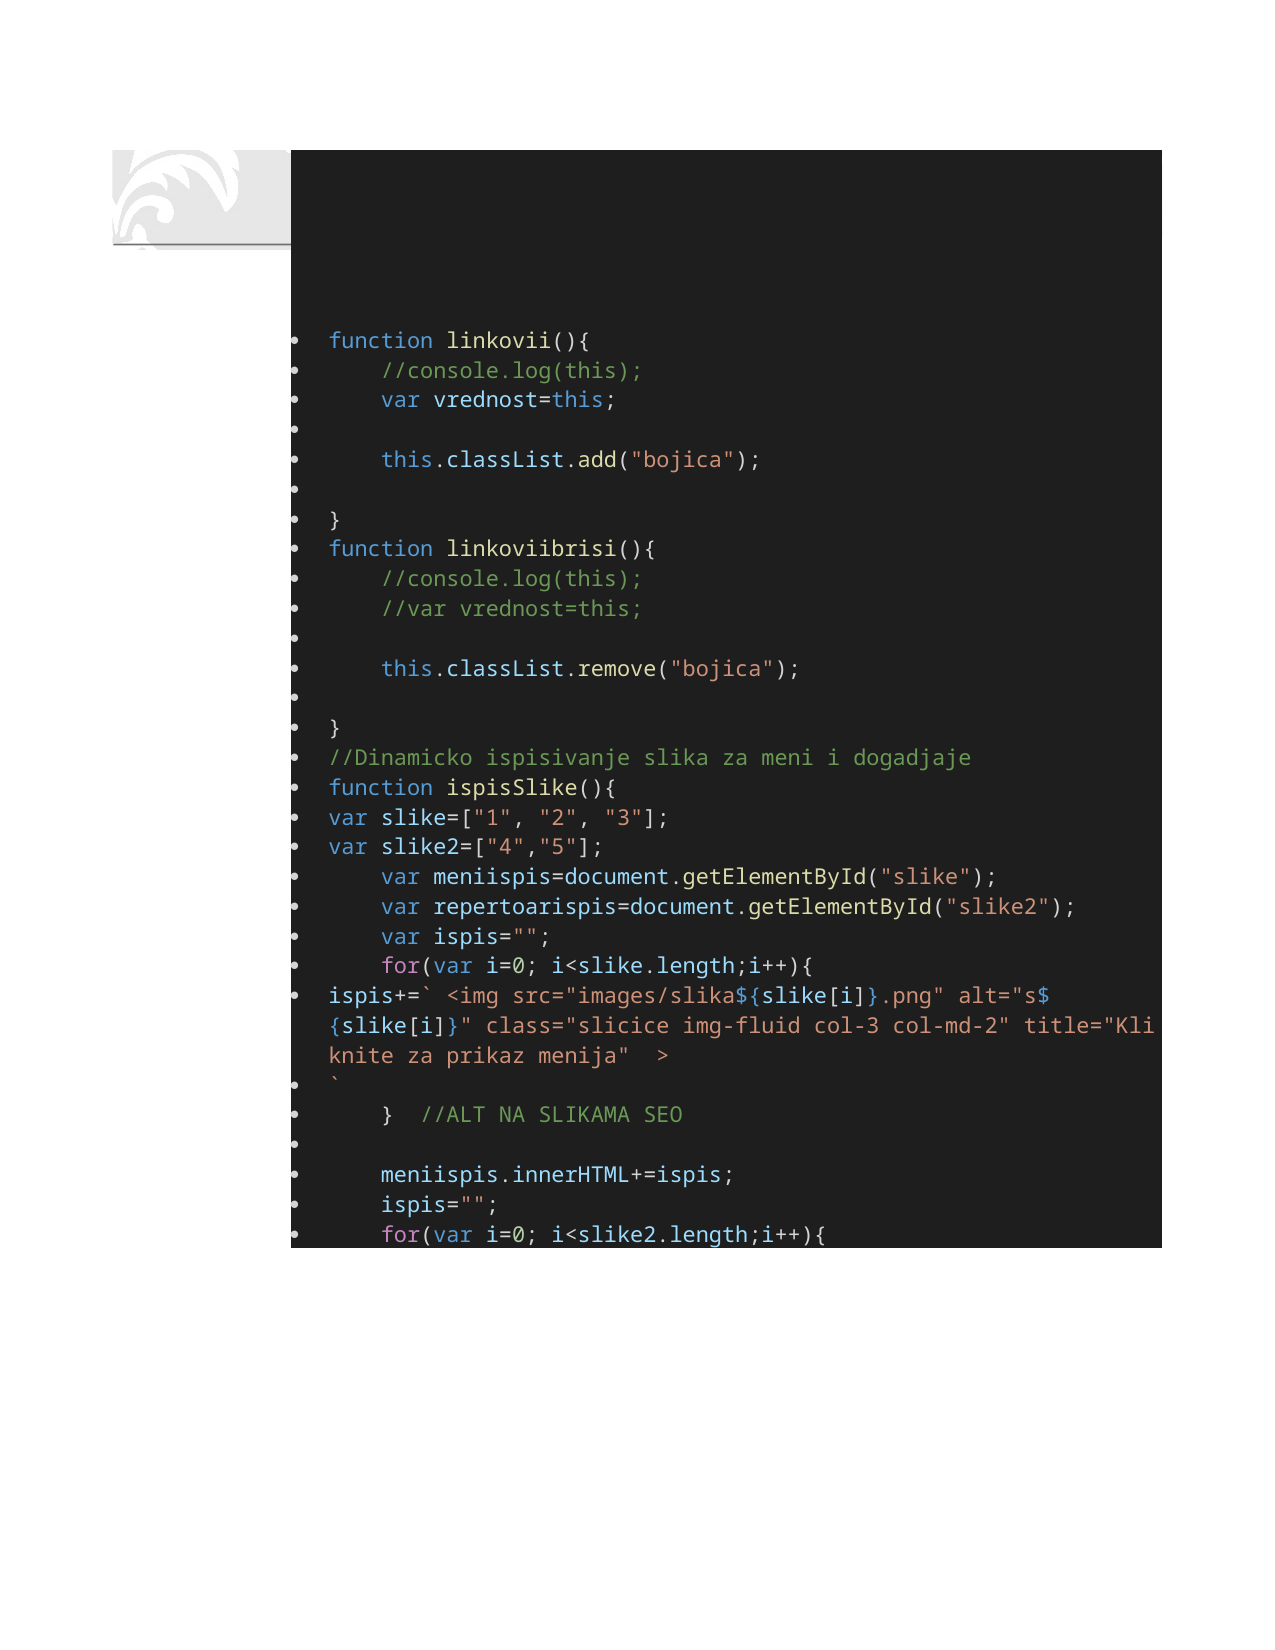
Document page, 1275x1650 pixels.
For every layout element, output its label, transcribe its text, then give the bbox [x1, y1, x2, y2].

list } [291, 503, 1162, 533]
list var vrednost=this; [291, 384, 1162, 414]
list ` [291, 1069, 1162, 1099]
list //console.log(this); [291, 563, 1162, 593]
list for(var i=0; i<slike.length;i++){ [291, 950, 1162, 980]
list this.classList.add("bojica"); [291, 444, 1162, 474]
list //Dinamicko ispisivanje slika za meni i dogadjaje [291, 742, 1162, 772]
list var slike2=["4","5"]; [291, 831, 1162, 861]
list } //ALT NA SLIKAMA SEO [291, 1099, 1162, 1129]
list function linkoviibrisi(){ [291, 533, 1162, 563]
list ispis+=` <img src="images/slika${slike[i]}.png" alt="s${slike[i]}" class="slicice img-fluid col-3 col-md-2" title="Kliknite za prikaz menija" > [291, 980, 1162, 1069]
list var slike=["1", "2", "3"]; [291, 801, 1162, 831]
list meniispis.innerHTML+=ispis; [291, 1159, 1162, 1189]
list ispis=""; [291, 1189, 1162, 1218]
list var ispis=""; [291, 921, 1162, 950]
list var repertoarispis=document.getElementById("slike2"); [291, 891, 1162, 921]
list //var vrednost=this; [291, 593, 1162, 623]
list function ispisSlike(){ [291, 772, 1162, 801]
list this.classList.remove("bojica"); [291, 652, 1162, 682]
list var meniispis=document.getElementById("slike"); [291, 861, 1162, 891]
list function linkovii(){ [291, 150, 1162, 354]
list } [291, 712, 1162, 742]
list //console.log(this); [291, 354, 1162, 384]
list for(var i=0; i<slike2.length;i++){ [291, 1218, 1162, 1248]
